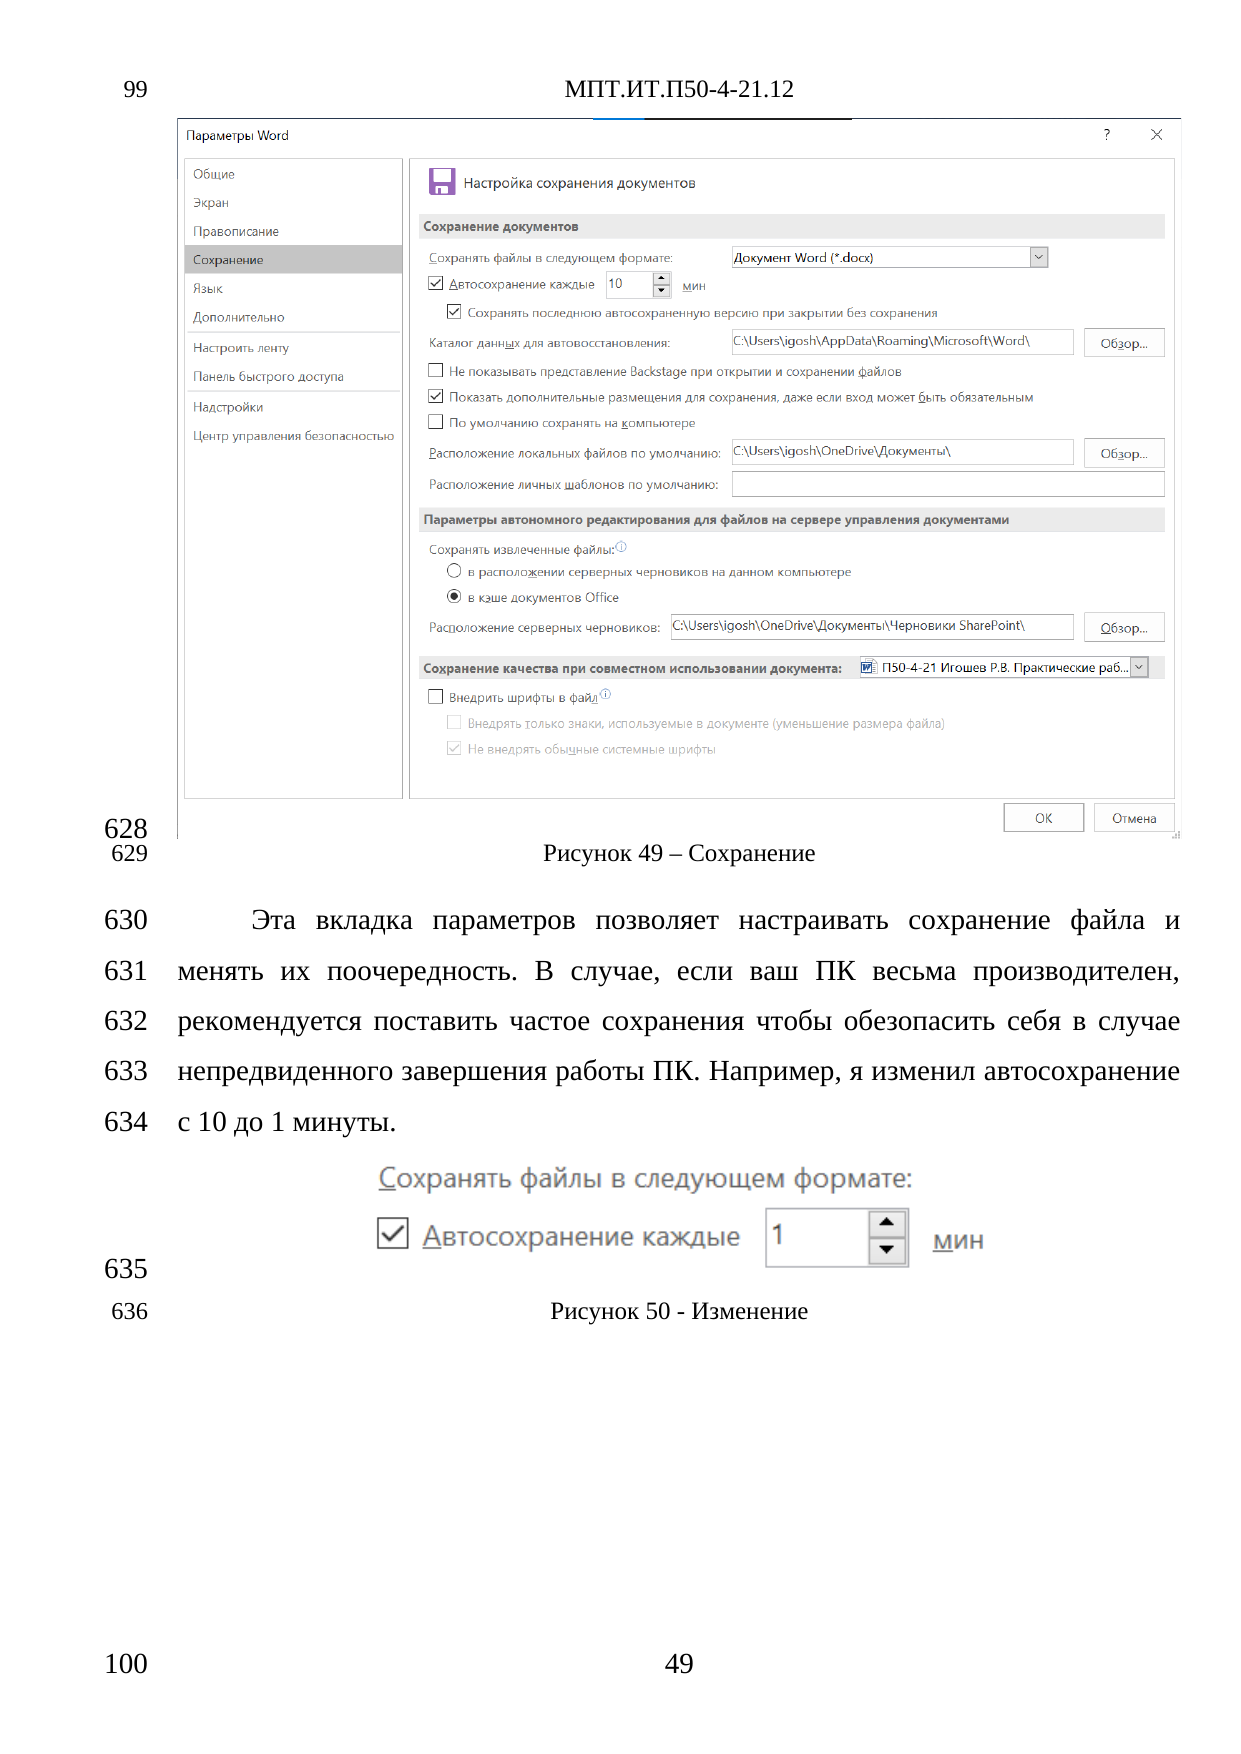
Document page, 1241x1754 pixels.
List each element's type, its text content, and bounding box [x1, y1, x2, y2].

text Рисунок 49 – Сохранение [177, 839, 1181, 867]
text Эта вкладка параметров позволяет настраивать сохранение файла и менять их поочередность. В случае, если ваш ПК весьма производителен, рекомендуется поставить частое сохранения чтобы обезопасить себя в случае непредвиденного завершения работы ПК. Например, я изменил автосохранение с 10 до 1 минуты. [177, 902, 1181, 1137]
text Рисунок 50 - Изменение [177, 1296, 1181, 1324]
picture [354, 1153, 1005, 1279]
picture [177, 118, 1182, 839]
